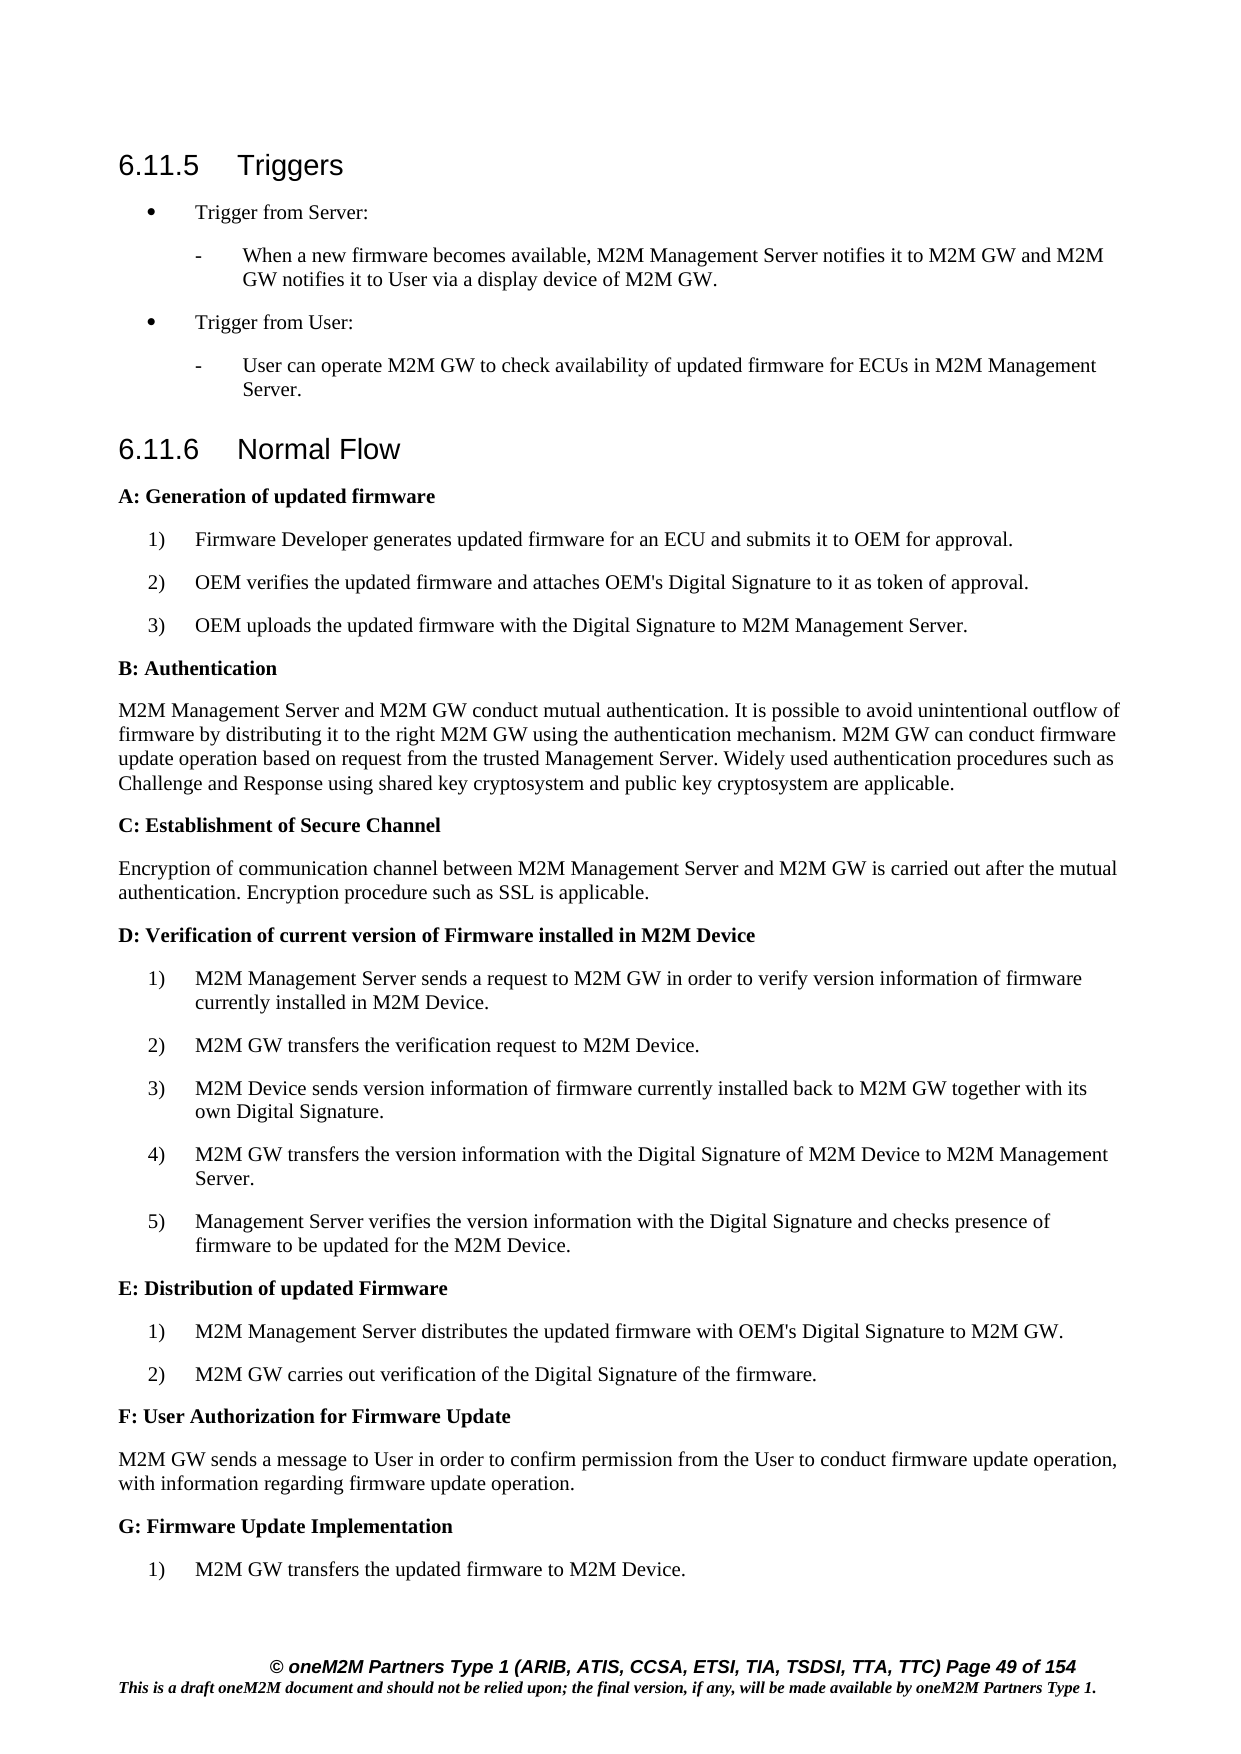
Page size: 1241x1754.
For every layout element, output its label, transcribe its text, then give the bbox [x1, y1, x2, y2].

text M2M GW transfers the verification request to M2M Device. [148, 1033, 1122, 1057]
text G: Firmware Update Implementation [118, 1514, 1122, 1538]
list M2M GW transfers the updated firmware to M2M Device. [148, 1557, 1122, 1581]
text Trigger from User: [148, 310, 1122, 334]
list OEM verifies the updated firmware and attaches OEM's Digital Signature to it as token of approval. [148, 570, 1122, 594]
text When a new firmware becomes available, M2M Management Server notifies it to M2M GW and M2M GW notifies it to User via a display device of M2M GW. [195, 243, 1122, 291]
text A: Generation of updated firmware [118, 484, 1122, 508]
text B: Authentication [118, 655, 1122, 679]
text Trigger from Server: [148, 200, 1122, 224]
text C: Establishment of Secure Channel [118, 813, 1122, 837]
text M2M Device sends version information of firmware currently installed back to M2M GW together with its own Digital Signature. [148, 1075, 1122, 1123]
subtitle Normal Flow [118, 432, 1122, 465]
list M2M Management Server distributes the updated firmware with OEM's Digital Signature to M2M GW. [148, 1319, 1122, 1343]
list OEM uploads the updated firmware with the Digital Signature to M2M Management Server. [148, 613, 1122, 637]
list Firmware Developer generates updated firmware for an ECU and submits it to OEM for approval. [148, 527, 1122, 551]
text D: Verification of current version of Firmware installed in M2M Device [118, 923, 1122, 947]
text M2M GW transfers the version information with the Digital Signature of M2M Device to M2M Management Server. [148, 1142, 1122, 1190]
text Encryption of communication channel between M2M Management Server and M2M GW is carried out after the mutual authentication. Encryption procedure such as SSL is applicable. [118, 856, 1122, 904]
text M2M GW sends a message to User in order to confirm permission from the User to conduct firmware update operation, with information regarding firmware update operation. [118, 1447, 1122, 1495]
text F: User Authorization for Firmware Update [118, 1404, 1122, 1428]
text M2M Management Server and M2M GW conduct mutual authentication. It is possible to avoid unintentional outflow of firmware by distributing it to the right M2M GW using the authentication mechanism. M2M GW can conduct firmware update operation based on request from the trusted Management Server. Widely used authentication procedures such as Challenge and Response using shared key cryptosystem and public key cryptosystem are applicable. [118, 698, 1122, 794]
list M2M Management Server sends a request to M2M GW in order to verify version information of firmware currently installed in M2M Device. [148, 966, 1122, 1014]
text Management Server verifies the version information with the Digital Signature and checks presence of firmware to be updated for the M2M Device. [148, 1209, 1122, 1257]
text E: Distribution of updated Firmware [118, 1276, 1122, 1300]
text User can operate M2M GW to check availability of updated firmware for ECUs in M2M Management Server. [195, 352, 1122, 401]
text M2M GW carries out verification of the Digital Signature of the firmware. [148, 1362, 1122, 1386]
subtitle Triggers [118, 148, 1122, 181]
